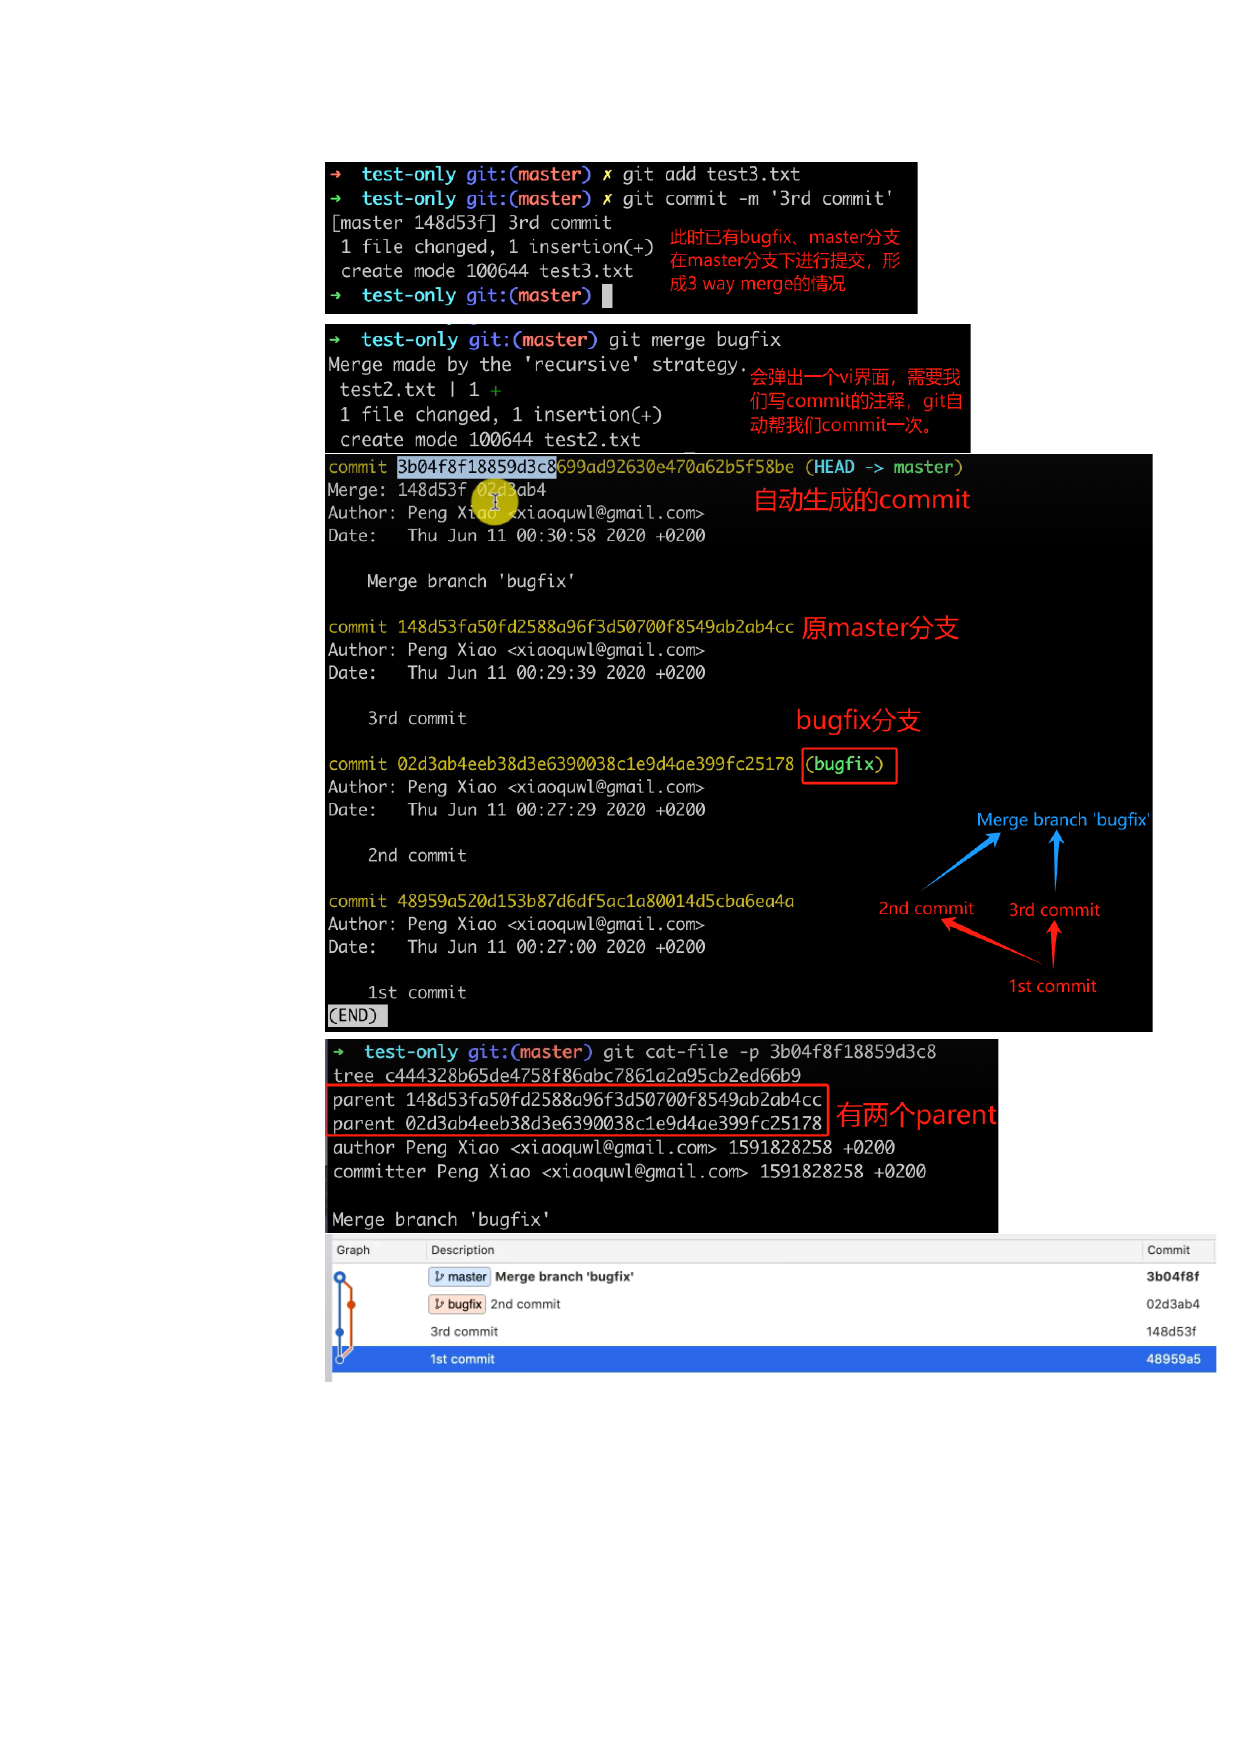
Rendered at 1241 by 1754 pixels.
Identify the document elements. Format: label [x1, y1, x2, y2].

picture [325, 1039, 999, 1233]
picture [325, 1234, 1217, 1382]
picture [325, 162, 918, 314]
picture [325, 454, 1153, 1032]
picture [325, 324, 971, 453]
